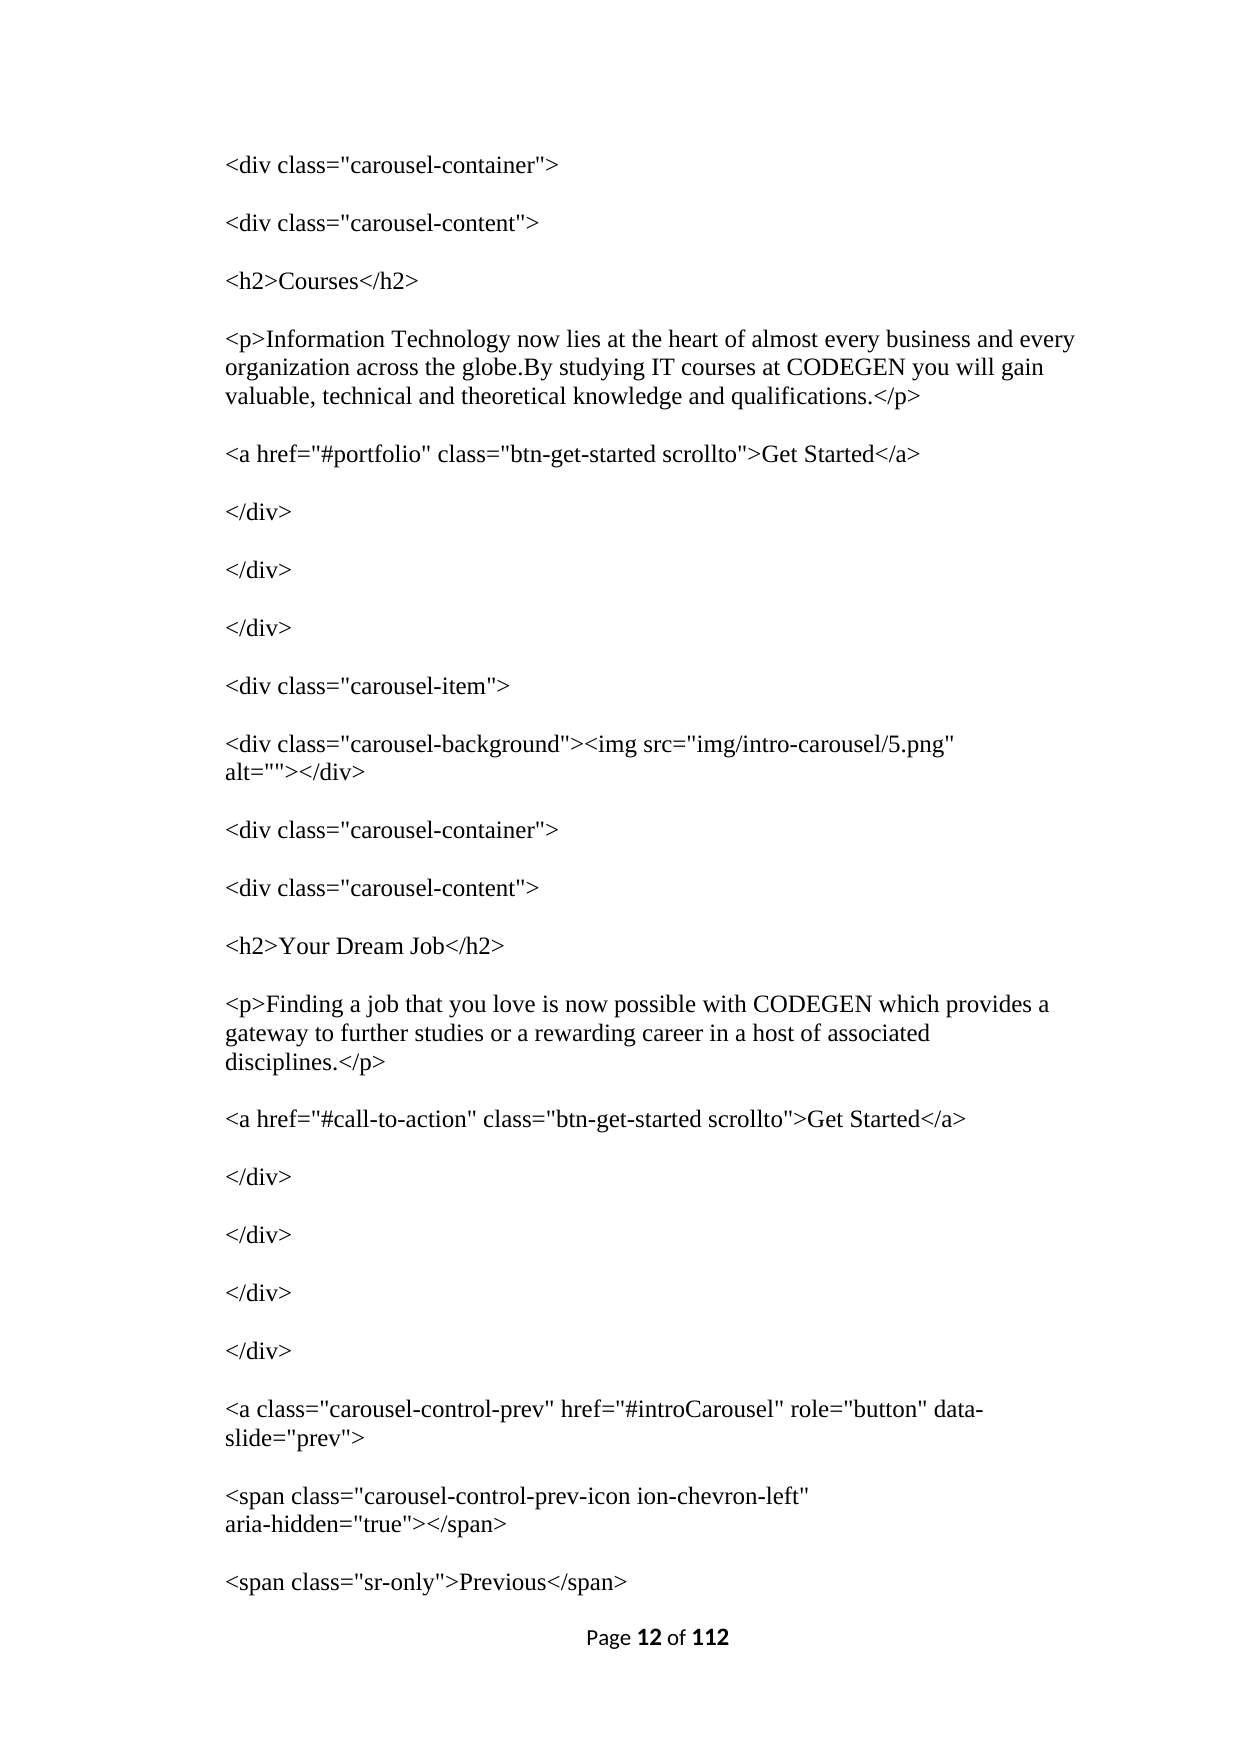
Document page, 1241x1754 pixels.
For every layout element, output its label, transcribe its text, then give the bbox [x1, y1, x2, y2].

text <div class="carousel-container"> [225, 150, 1090, 179]
text <p>Finding a job that you love is now possible with CODEGEN which provides a gateway to further studies or a rewarding career in a host of associated disciplines.</p> [225, 989, 1090, 1075]
text </div> [225, 1220, 1090, 1249]
text </div> [225, 1162, 1090, 1191]
text </div> [225, 1336, 1090, 1365]
text </div> [225, 1278, 1090, 1307]
text <span class="sr-only">Previous</span> [225, 1567, 1090, 1596]
text <a href="#call-to-action" class="btn-get-started scrollto">Get Started</a> [225, 1104, 1090, 1133]
text <a class="carousel-control-prev" href="#introCarousel" role="button" data-slide="prev"> [225, 1394, 1090, 1452]
text <a href="#portfolio" class="btn-get-started scrollto">Get Started</a> [225, 439, 1090, 468]
text <span class="carousel-control-prev-icon ion-chevron-left" aria-hidden="true"></span> [225, 1481, 1090, 1538]
text <h2>Your Dream Job</h2> [225, 931, 1090, 960]
text </div> [225, 613, 1090, 642]
text <p>Information Technology now lies at the heart of almost every business and every organization across the globe.By studying IT courses at CODEGEN you will gain valuable, technical and theoretical knowledge and qualifications.</p> [225, 324, 1090, 410]
text <h2>Courses</h2> [225, 266, 1090, 294]
text <div class="carousel-container"> [225, 815, 1090, 844]
text </div> [225, 555, 1090, 584]
text <div class="carousel-background"><img src="img/intro-carousel/5.png" alt=""></div> [225, 729, 1090, 786]
text <div class="carousel-item"> [225, 671, 1090, 699]
text </div> [225, 497, 1090, 526]
text <div class="carousel-content"> [225, 873, 1090, 902]
text <div class="carousel-content"> [225, 208, 1090, 237]
